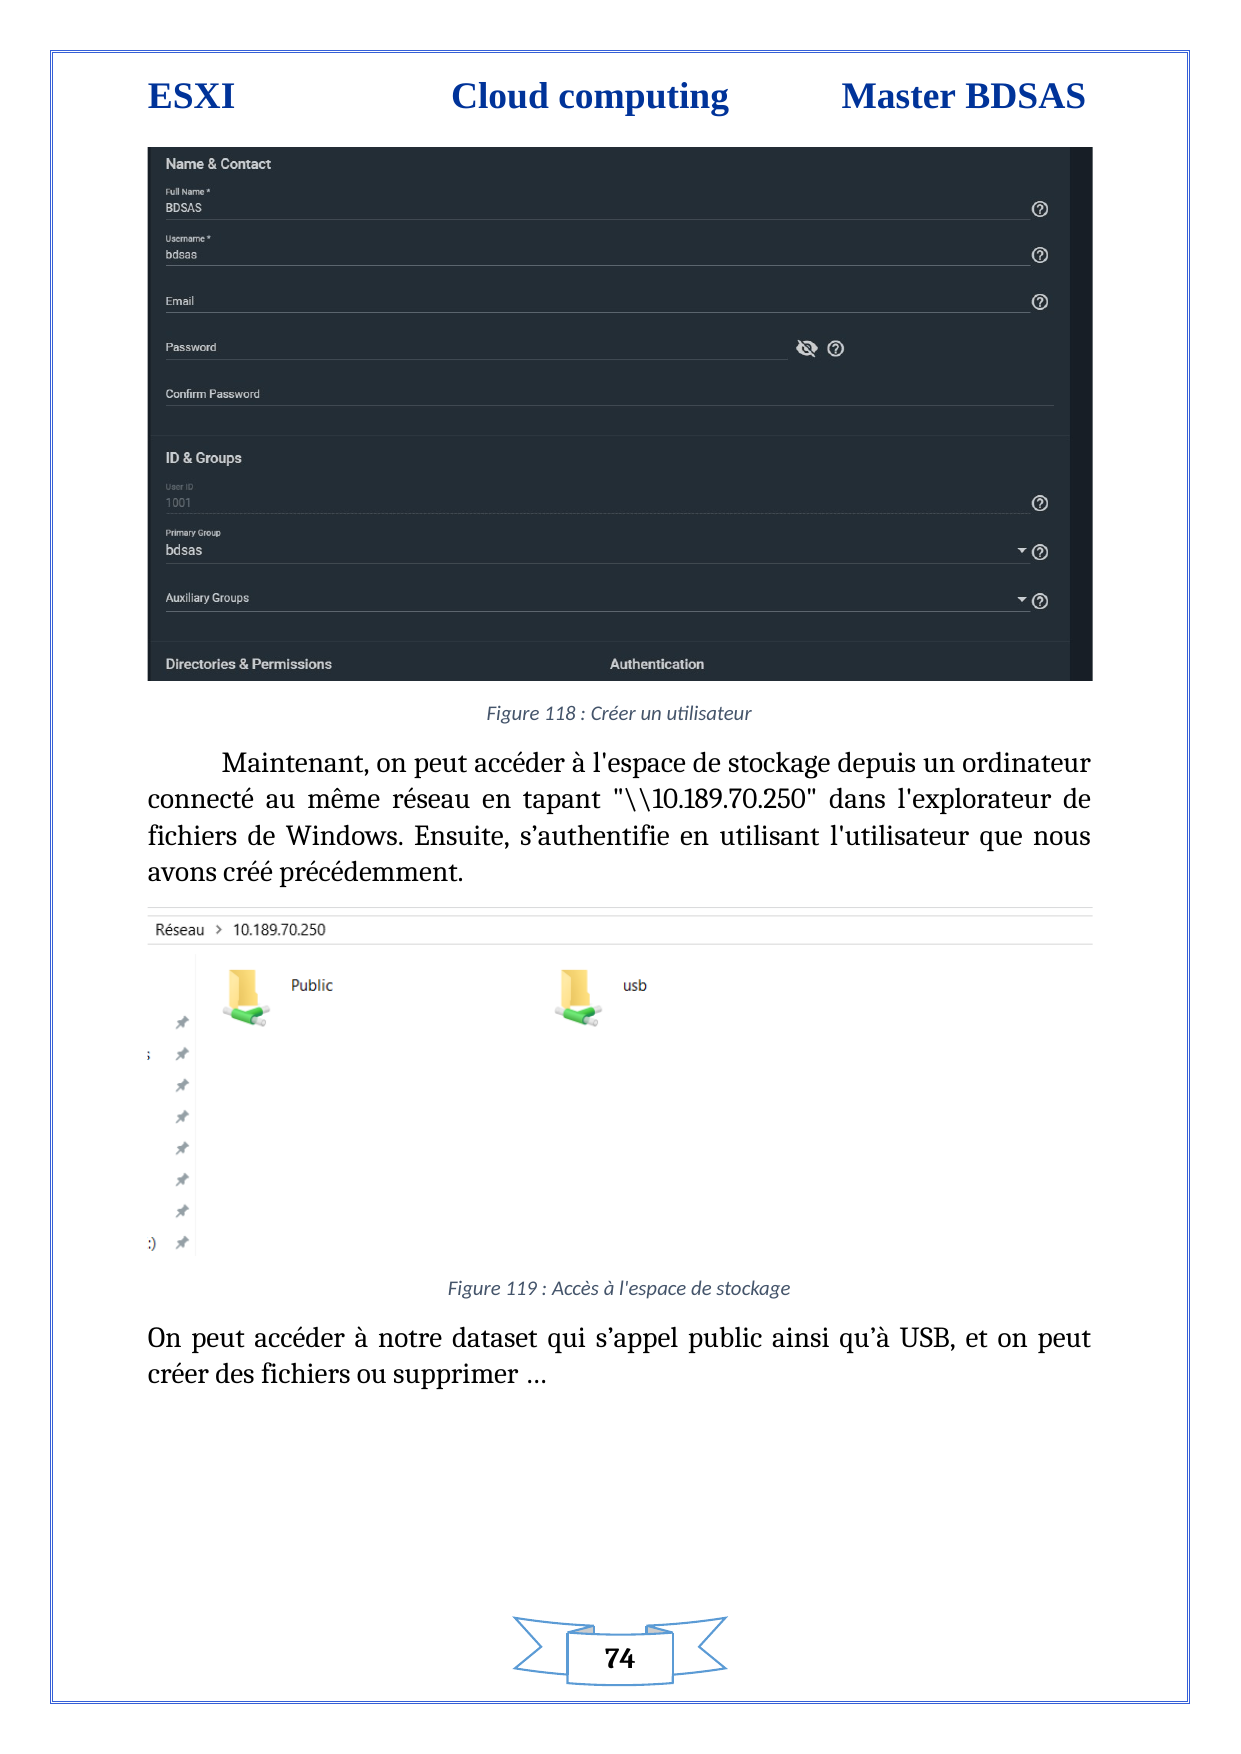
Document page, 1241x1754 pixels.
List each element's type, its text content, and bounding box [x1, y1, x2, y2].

text Figure 118 : Créer un utilisateur [148, 700, 1093, 726]
text Maintenant, on peut accéder à l'espace de stockage depuis un ordinateur connecté au même réseau en tapant "\\10.189.70.250" dans l'explorateur de fichiers de Windows. Ensuite, s’authentifie en utilisant l'utilisateur que nous avons créé précédemment. [148, 747, 1093, 888]
picture [147, 147, 1093, 681]
picture [147, 907, 1093, 1256]
text Figure 119 : Accès à l'espace de stockage [148, 1275, 1093, 1300]
text On peut accéder à notre dataset qui s’appel public ainsi qu’à USB, et on peut créer des fichiers ou supprimer … [148, 1321, 1093, 1391]
